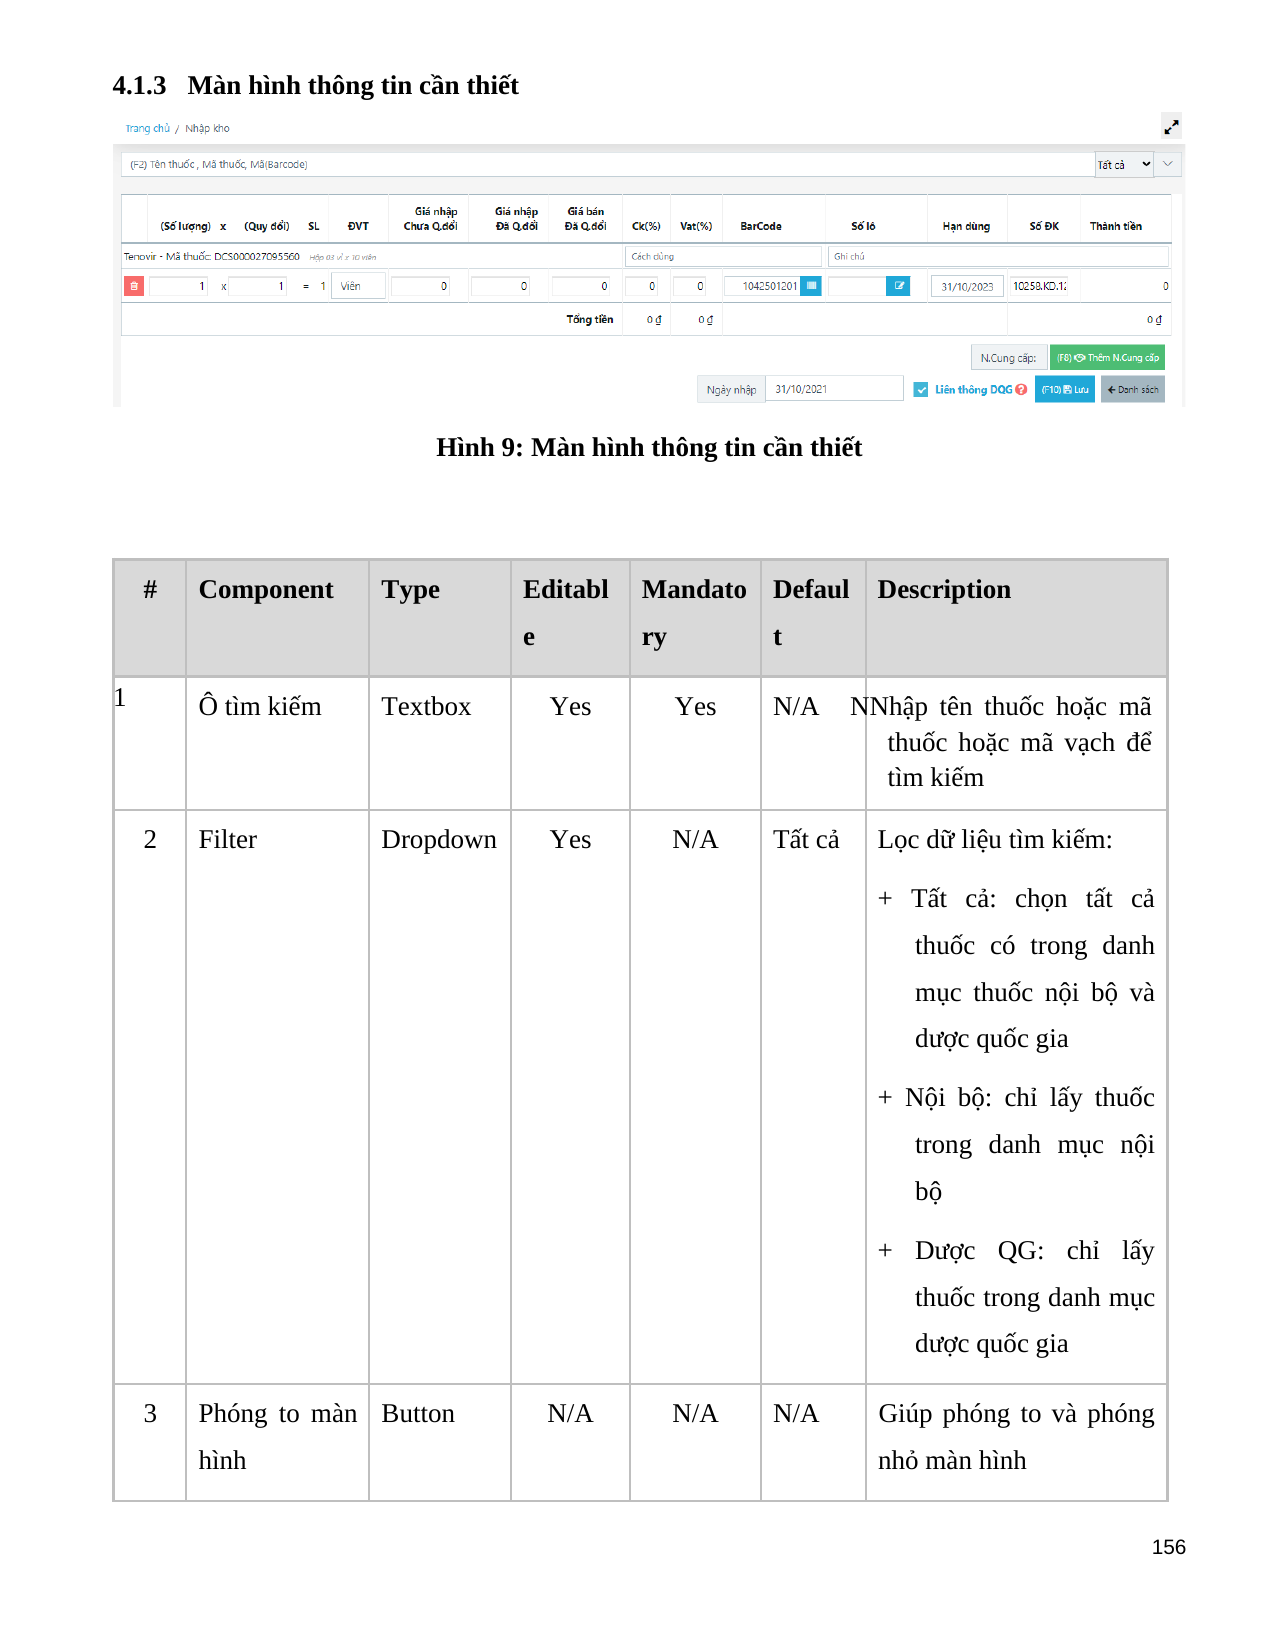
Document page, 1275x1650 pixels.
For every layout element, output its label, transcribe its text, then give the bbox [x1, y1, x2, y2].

picture [113, 112, 1186, 407]
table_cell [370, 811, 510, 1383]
text Hình 9: Màn hình thông tin cần thiết [112, 431, 1186, 462]
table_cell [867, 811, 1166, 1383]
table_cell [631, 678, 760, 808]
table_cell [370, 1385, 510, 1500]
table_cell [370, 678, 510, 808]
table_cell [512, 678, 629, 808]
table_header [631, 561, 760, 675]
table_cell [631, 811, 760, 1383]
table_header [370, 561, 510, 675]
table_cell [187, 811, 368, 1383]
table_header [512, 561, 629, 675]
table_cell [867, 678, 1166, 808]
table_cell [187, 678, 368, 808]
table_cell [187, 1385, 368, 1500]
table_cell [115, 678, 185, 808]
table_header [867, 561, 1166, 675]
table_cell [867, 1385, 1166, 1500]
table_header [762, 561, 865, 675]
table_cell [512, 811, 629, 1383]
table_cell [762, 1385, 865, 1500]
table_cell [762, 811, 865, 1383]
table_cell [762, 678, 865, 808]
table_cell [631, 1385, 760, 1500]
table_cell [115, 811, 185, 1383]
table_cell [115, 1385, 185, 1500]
subtitle Màn hình thông tin cần thiết [112, 69, 1186, 100]
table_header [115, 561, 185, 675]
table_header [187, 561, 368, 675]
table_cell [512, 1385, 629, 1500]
